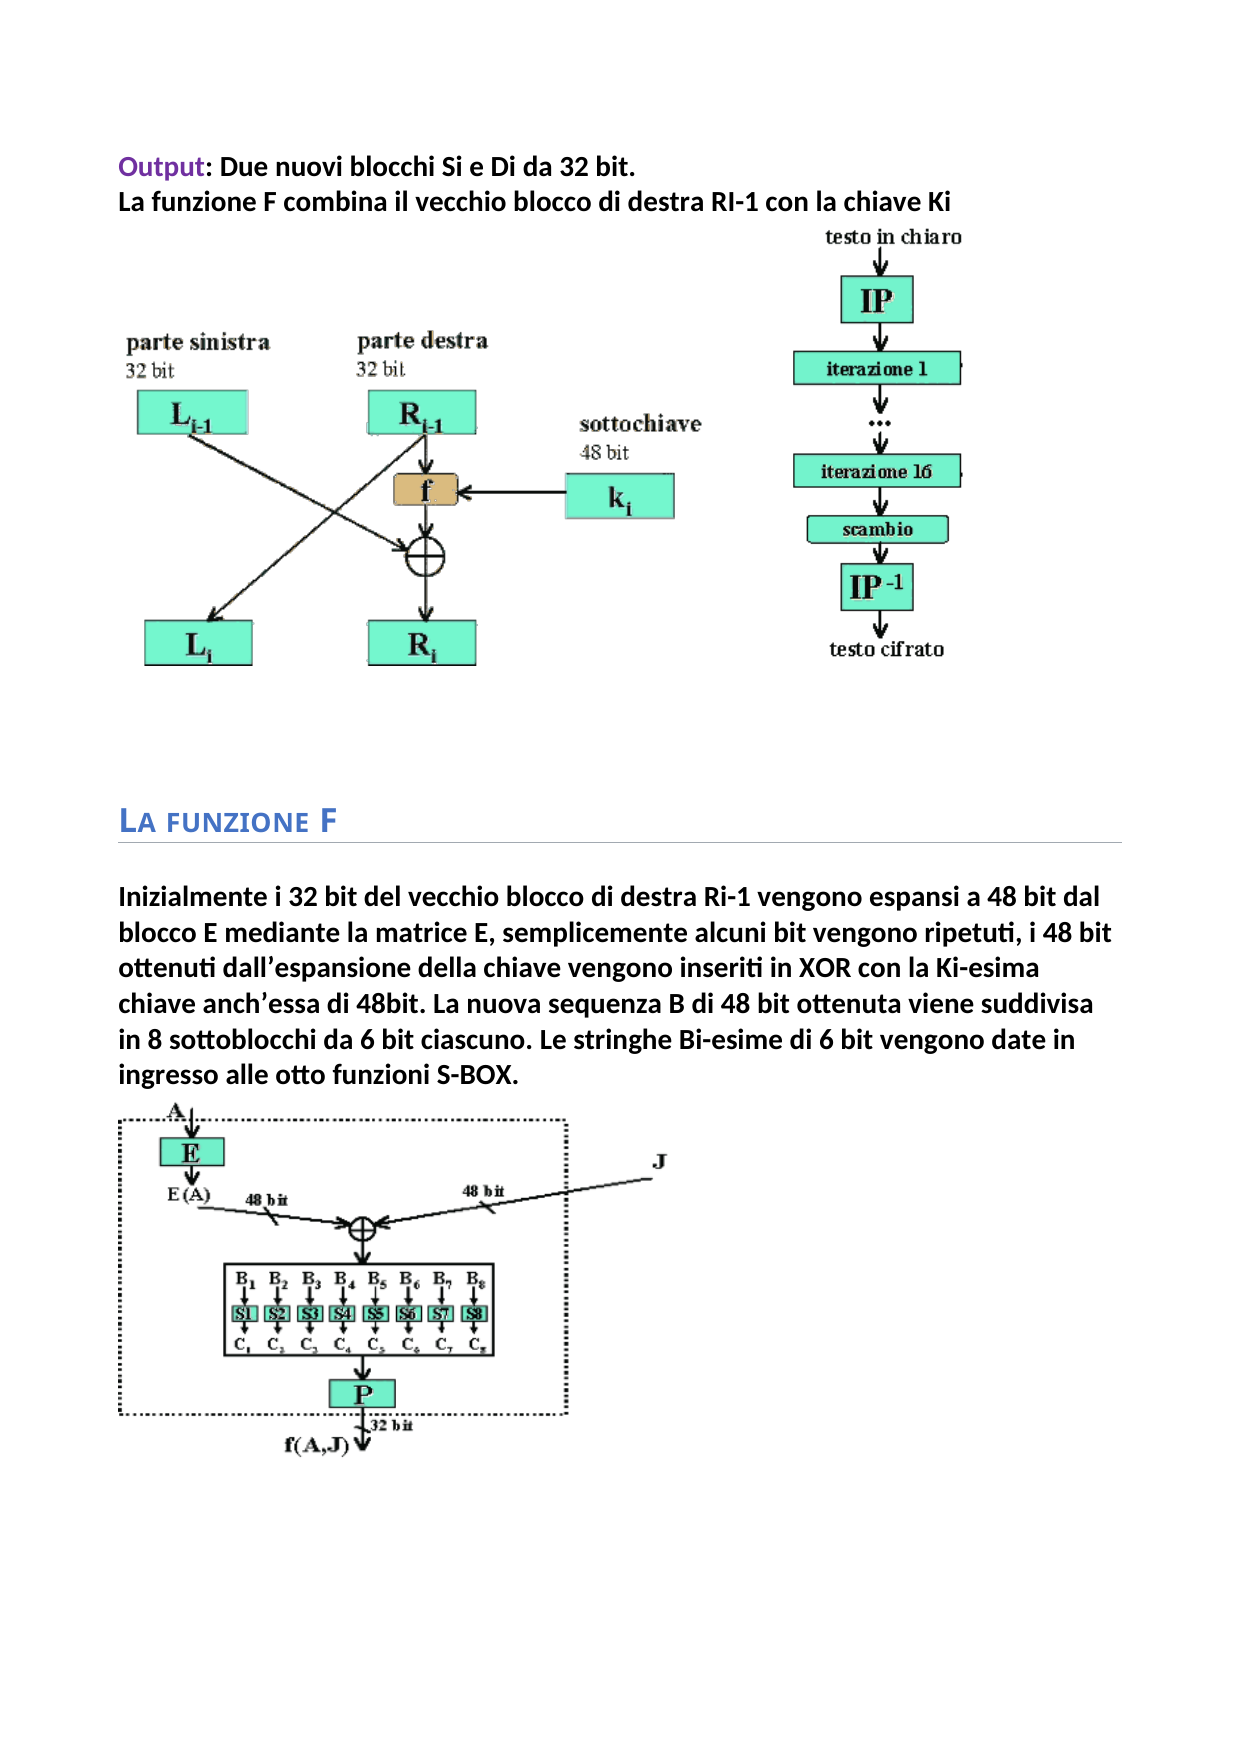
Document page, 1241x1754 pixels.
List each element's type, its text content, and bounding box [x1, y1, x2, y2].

text Output: Due nuovi blocchi Si e Di da 32 bit. [118, 148, 1122, 183]
picture [118, 319, 712, 666]
picture [792, 218, 964, 666]
text Inizialmente i 32 bit del vecchio blocco di destra Ri-1 vengono espansi a 48 bit dal blocco E mediante la matrice E, semplicemente alcuni bit vengono ripetuti, i 48 bit ottenuti dall’espansione della chiave vengono inseriti in XOR con la Ki-esima chiave anch’essa di 48bit. La nuova sequenza B di 48 bit ottenuta viene suddivisa in 8 sottoblocchi da 6 bit ciascuno. Le stringhe Bi-esime di 6 bit vengono date in ingresso alle otto funzioni S-BOX. [118, 878, 1122, 1092]
picture [118, 1092, 674, 1461]
subtitle La funzione F [118, 796, 1122, 842]
